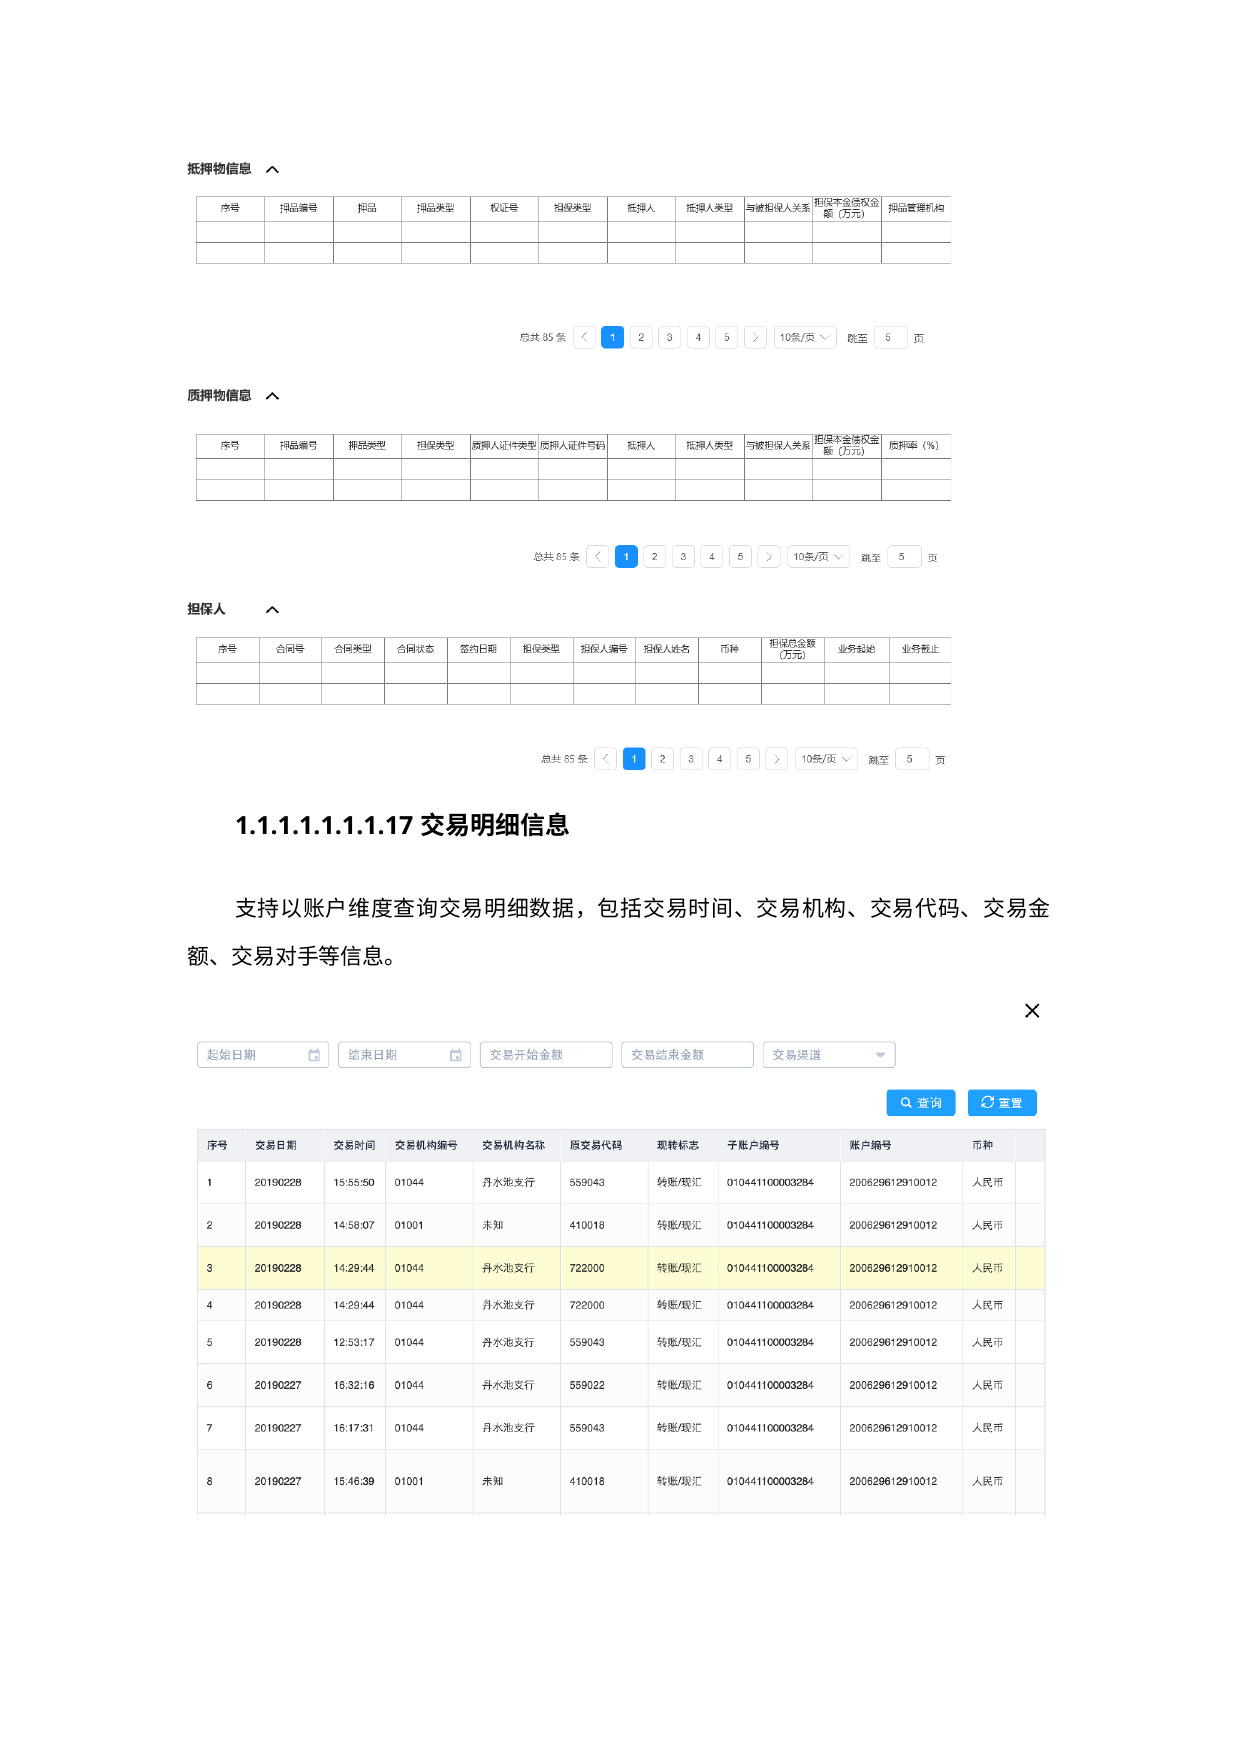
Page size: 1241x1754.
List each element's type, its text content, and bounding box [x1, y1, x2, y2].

picture [187, 987, 1053, 1516]
subtitle 交易明细信息 [187, 792, 1053, 857]
picture [187, 162, 952, 770]
text 支持以账户维度查询交易明细数据，包括交易时间、交易机构、交易代码、交易金额、交易对手等信息。 [187, 891, 1053, 972]
